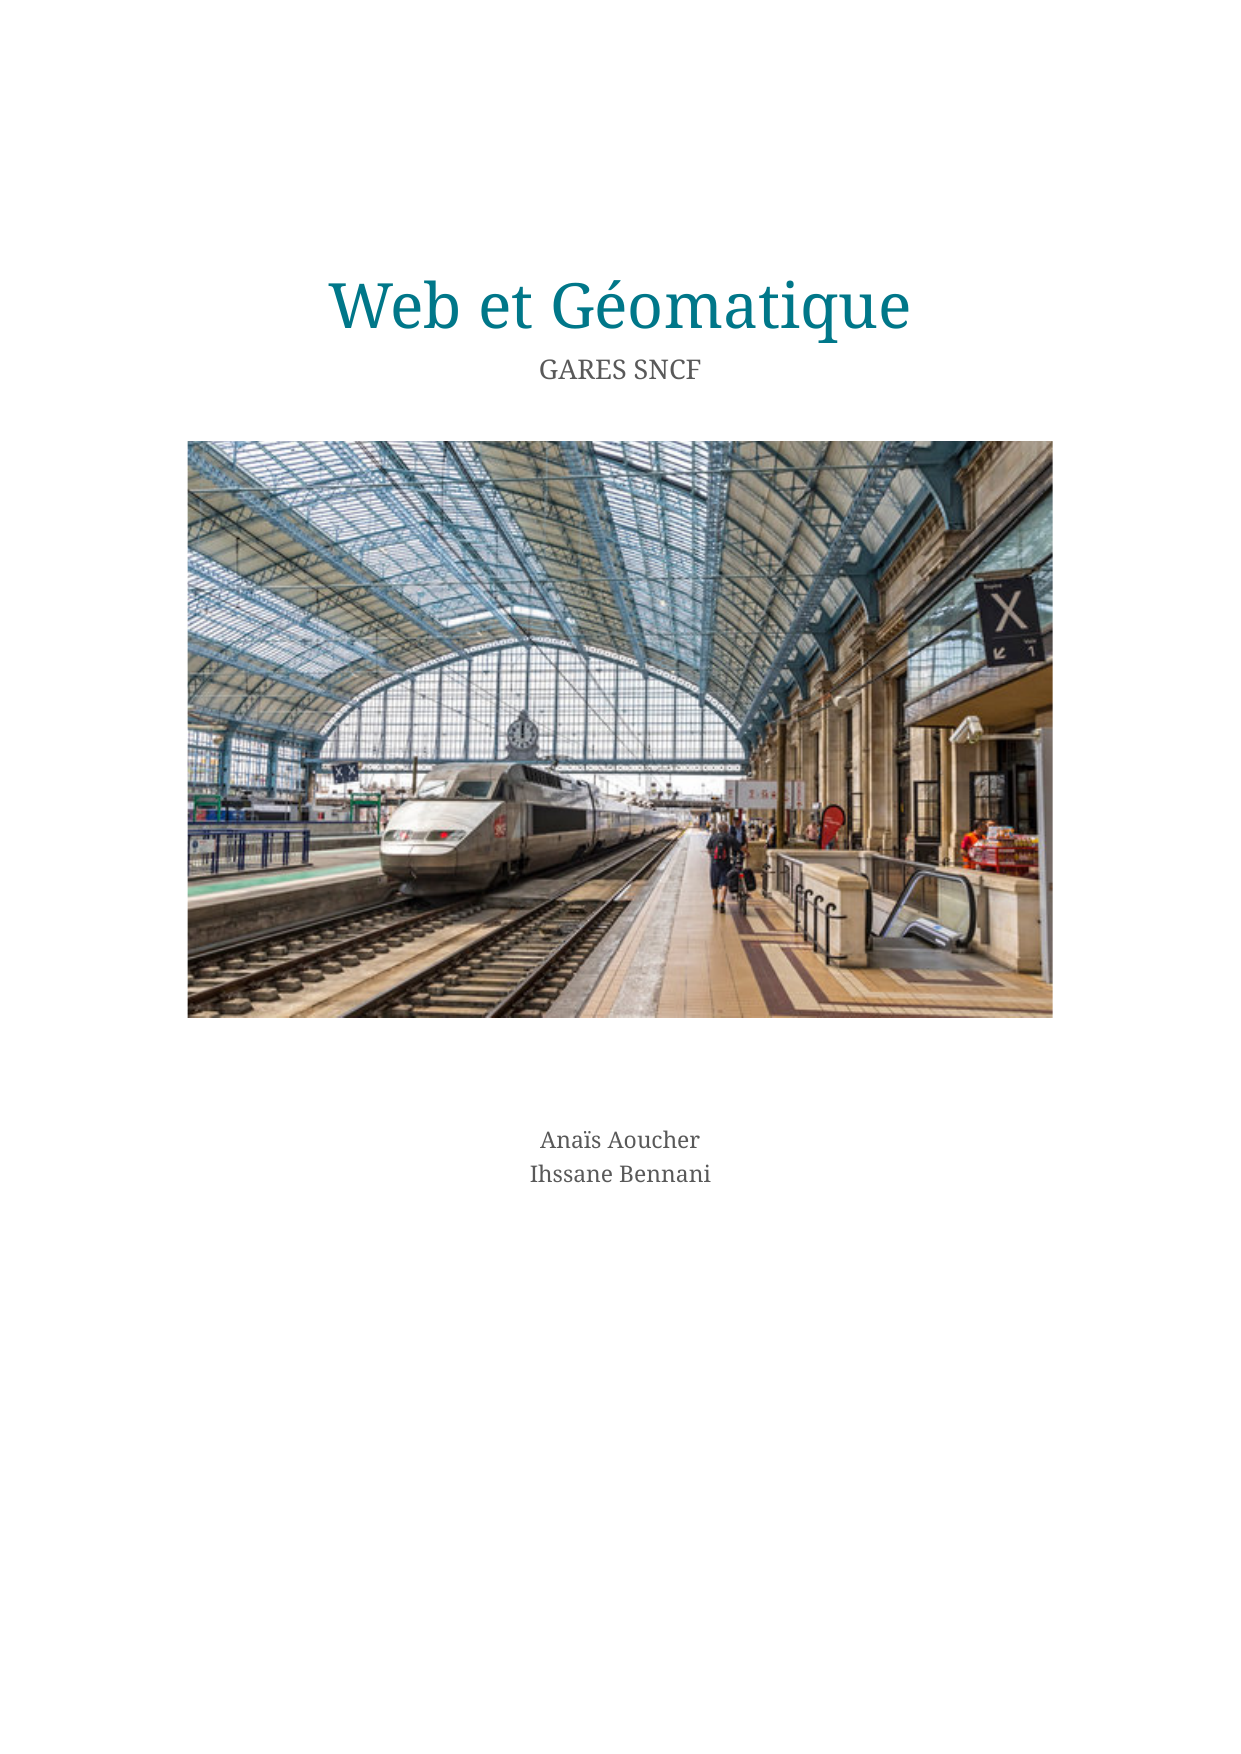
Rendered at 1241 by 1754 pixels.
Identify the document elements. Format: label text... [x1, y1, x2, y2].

subtitle Gares SNCF [187, 351, 1053, 387]
picture [187, 441, 1053, 1018]
text Anaïs Aoucher [187, 1124, 1053, 1155]
title Web et Géomatique [187, 261, 1053, 346]
text Ihssane Bennani [187, 1158, 1053, 1190]
